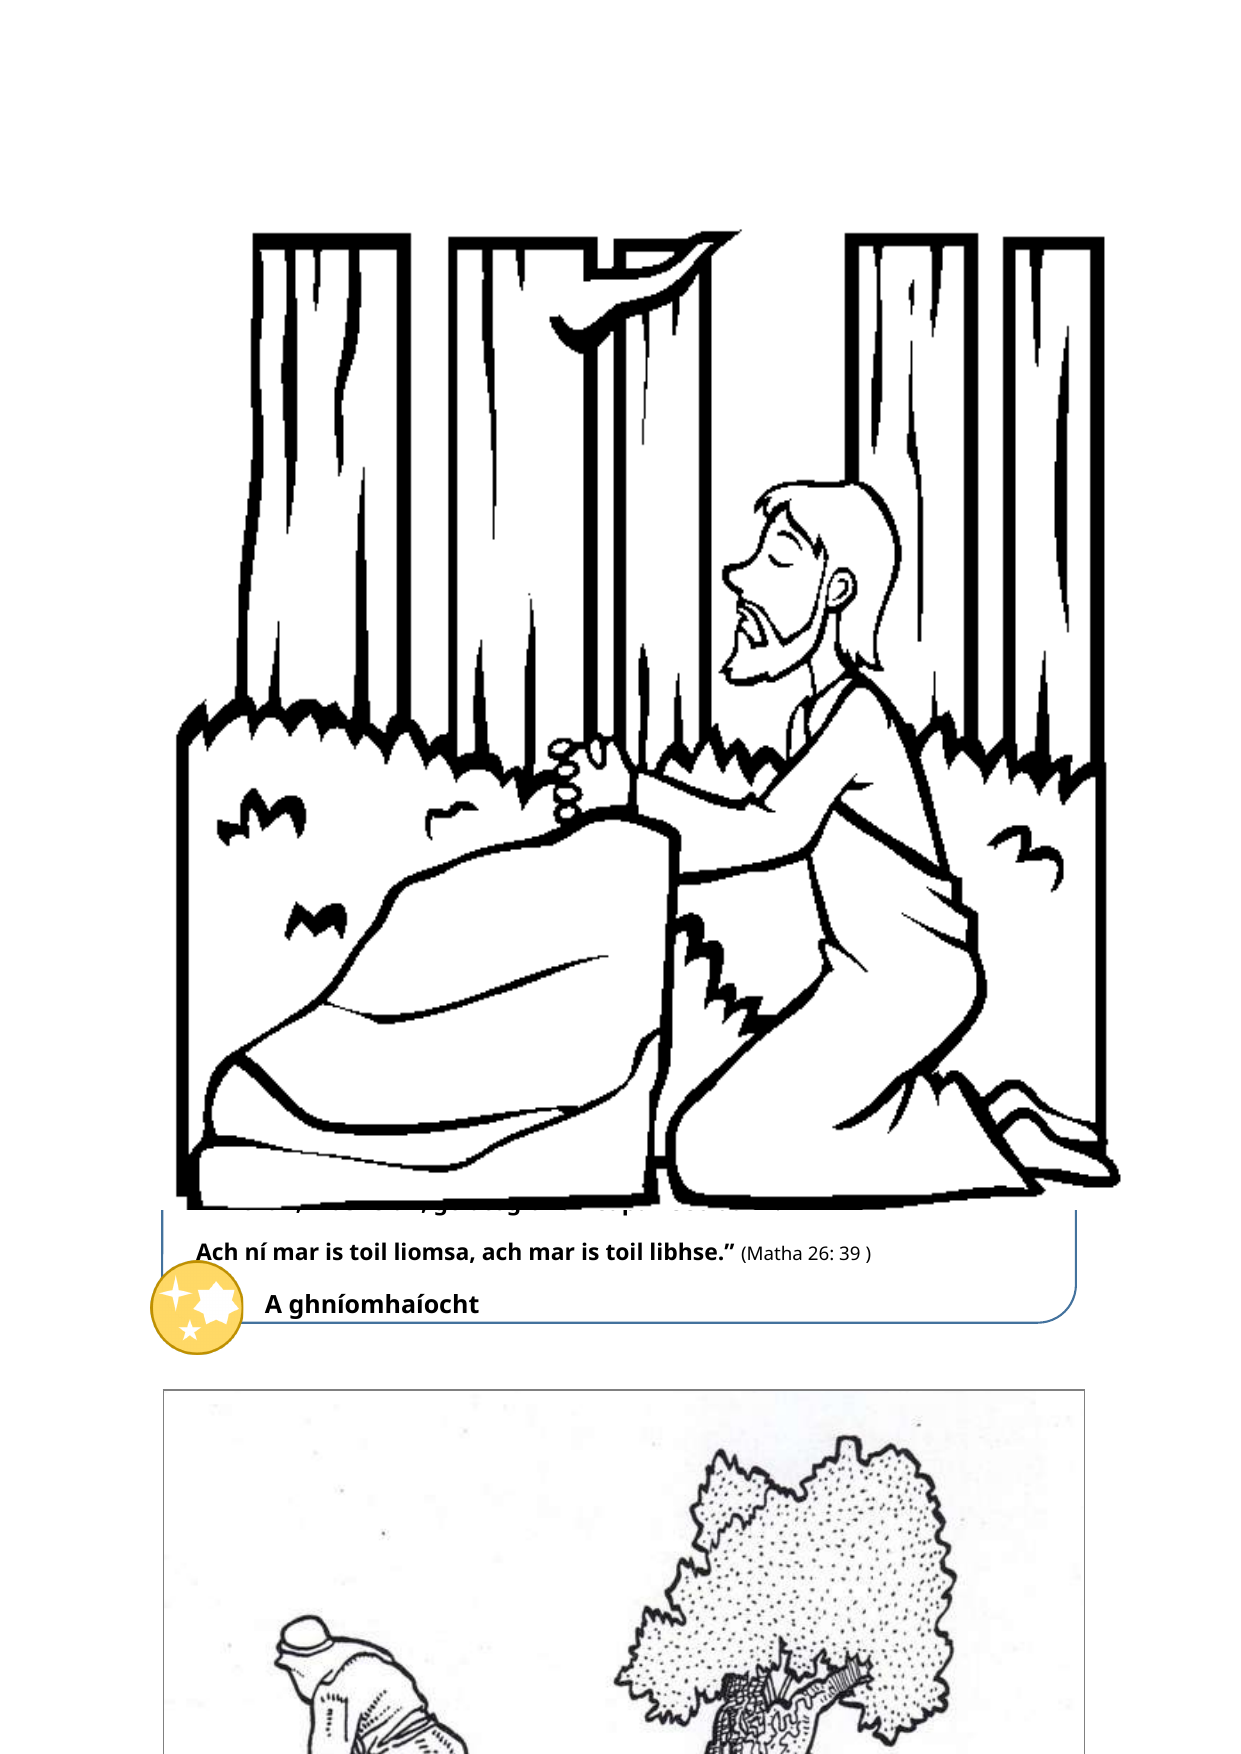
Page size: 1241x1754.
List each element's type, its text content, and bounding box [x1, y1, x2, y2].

picture [150, 202, 1135, 1210]
text Ach ní mar is toil liomsa, ach mar is toil libhse.” (Matha 26: 39 ) [150, 1236, 1090, 1268]
text A ghníomhaíocht [244, 1287, 1090, 1321]
picture [164, 1391, 1084, 1754]
picture [150, 1260, 244, 1355]
